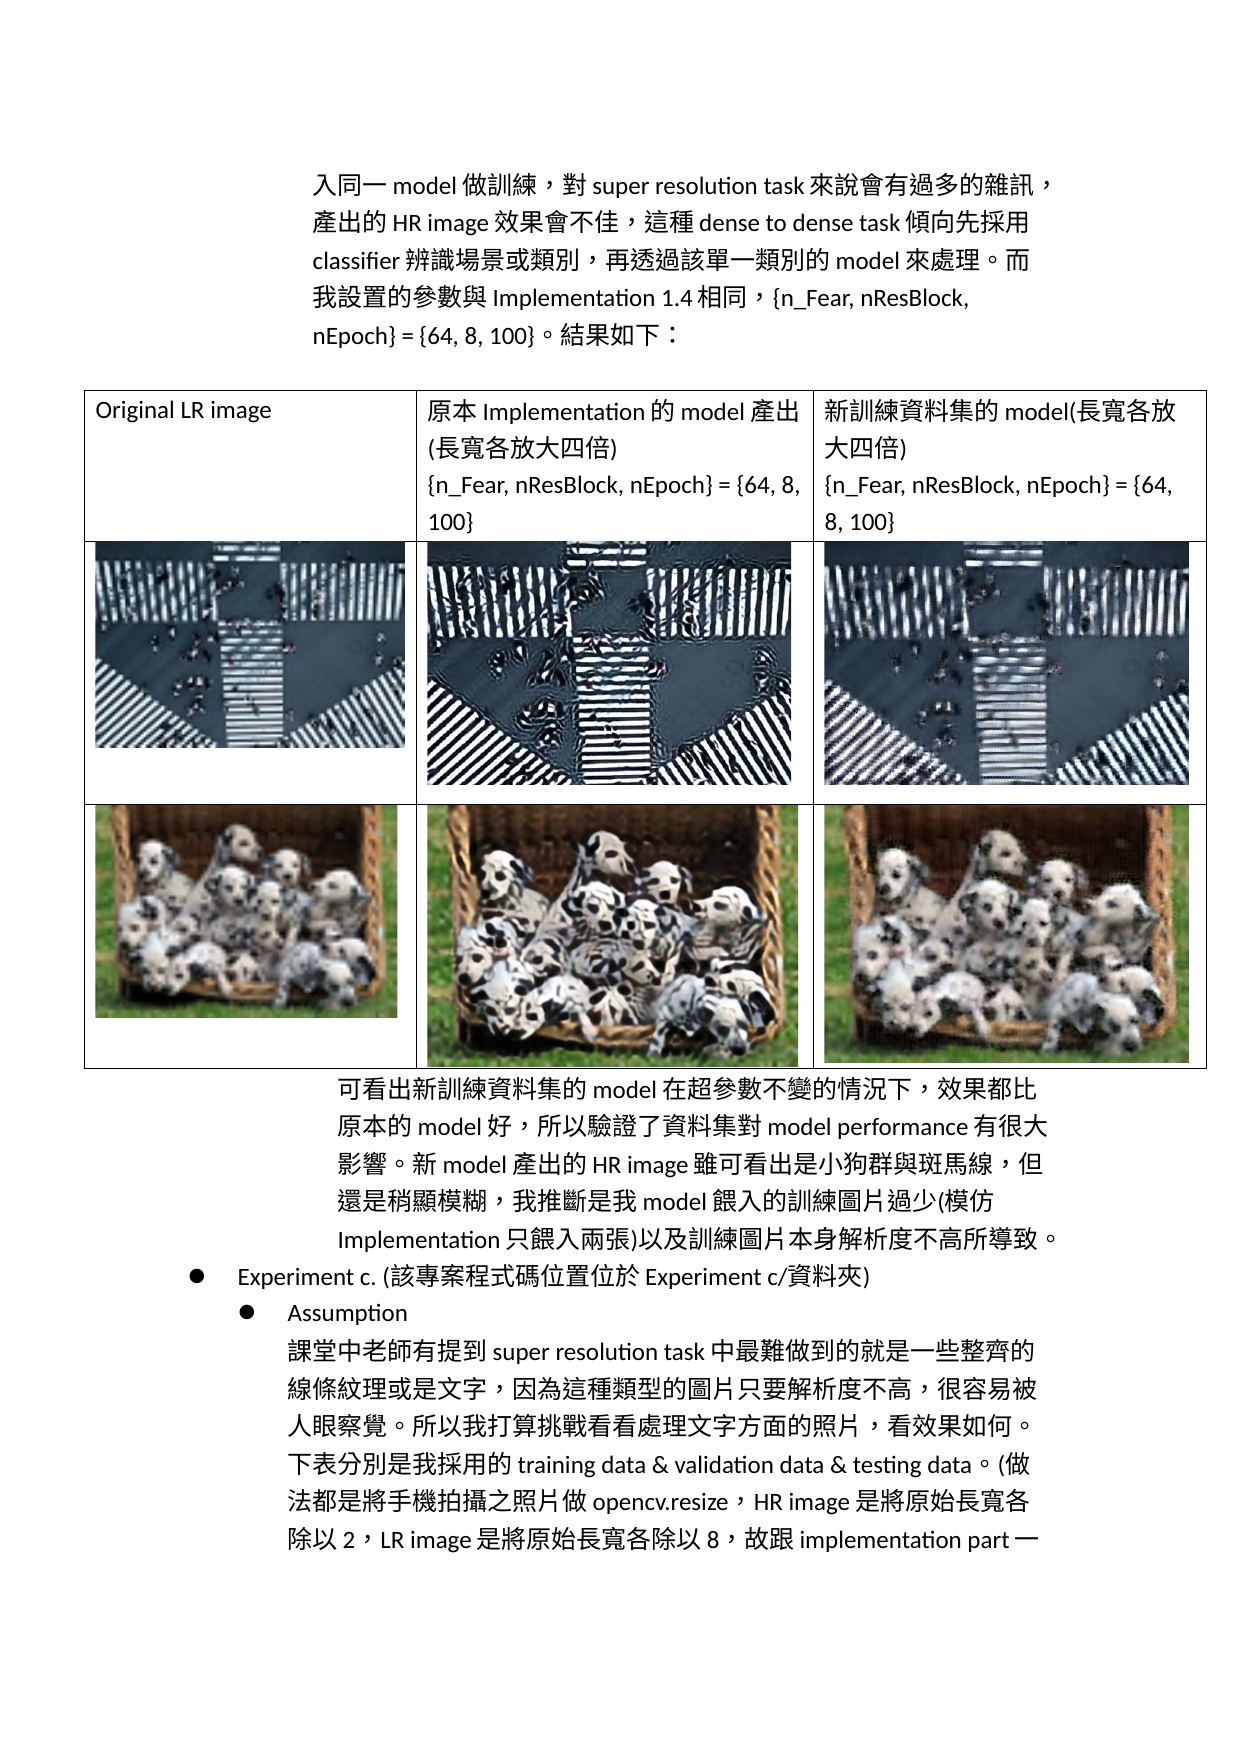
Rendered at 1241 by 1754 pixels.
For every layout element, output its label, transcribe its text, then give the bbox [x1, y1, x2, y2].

table_cell [417, 542, 813, 804]
picture [95, 805, 398, 1018]
table_cell [85, 805, 416, 1068]
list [287, 1331, 1053, 1556]
picture [427, 805, 799, 1067]
picture [824, 541, 1189, 785]
list Assumption [237, 1294, 1053, 1331]
picture [824, 805, 1189, 1063]
table_cell [417, 805, 813, 1068]
table_cell [814, 805, 1206, 1068]
picture [95, 541, 405, 748]
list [312, 164, 1053, 352]
table_header 新訓練資料集的model(長寬各放大四倍) {n_Fear, nResBlock, nEpoch} = {64, 8, 100} [814, 391, 1206, 541]
table_header 原本Implementation的model產出(長寬各放大四倍) {n_Fear, nResBlock, nEpoch} = {64, 8, 100} [417, 391, 813, 541]
table_cell [85, 542, 416, 804]
list Experiment c. (該專案程式碼位置位於Experiment c/資料夾) [187, 1256, 1053, 1294]
table_cell [814, 542, 1206, 804]
table_header Original LR image [85, 391, 416, 541]
list 可看出新訓練資料集的model在超參數不變的情況下，效果都比原本的model好，所以驗證了資料集對model performance有很大影響。新model產出的HR image雖可看出是小狗群與斑馬線，但還是稍顯模糊，我推斷是我model餵入的訓練圖片過少(模仿Implementation只餵入兩張)以及訓練圖片本身解析度不高所導致。 [337, 1069, 1053, 1256]
picture [427, 541, 792, 785]
